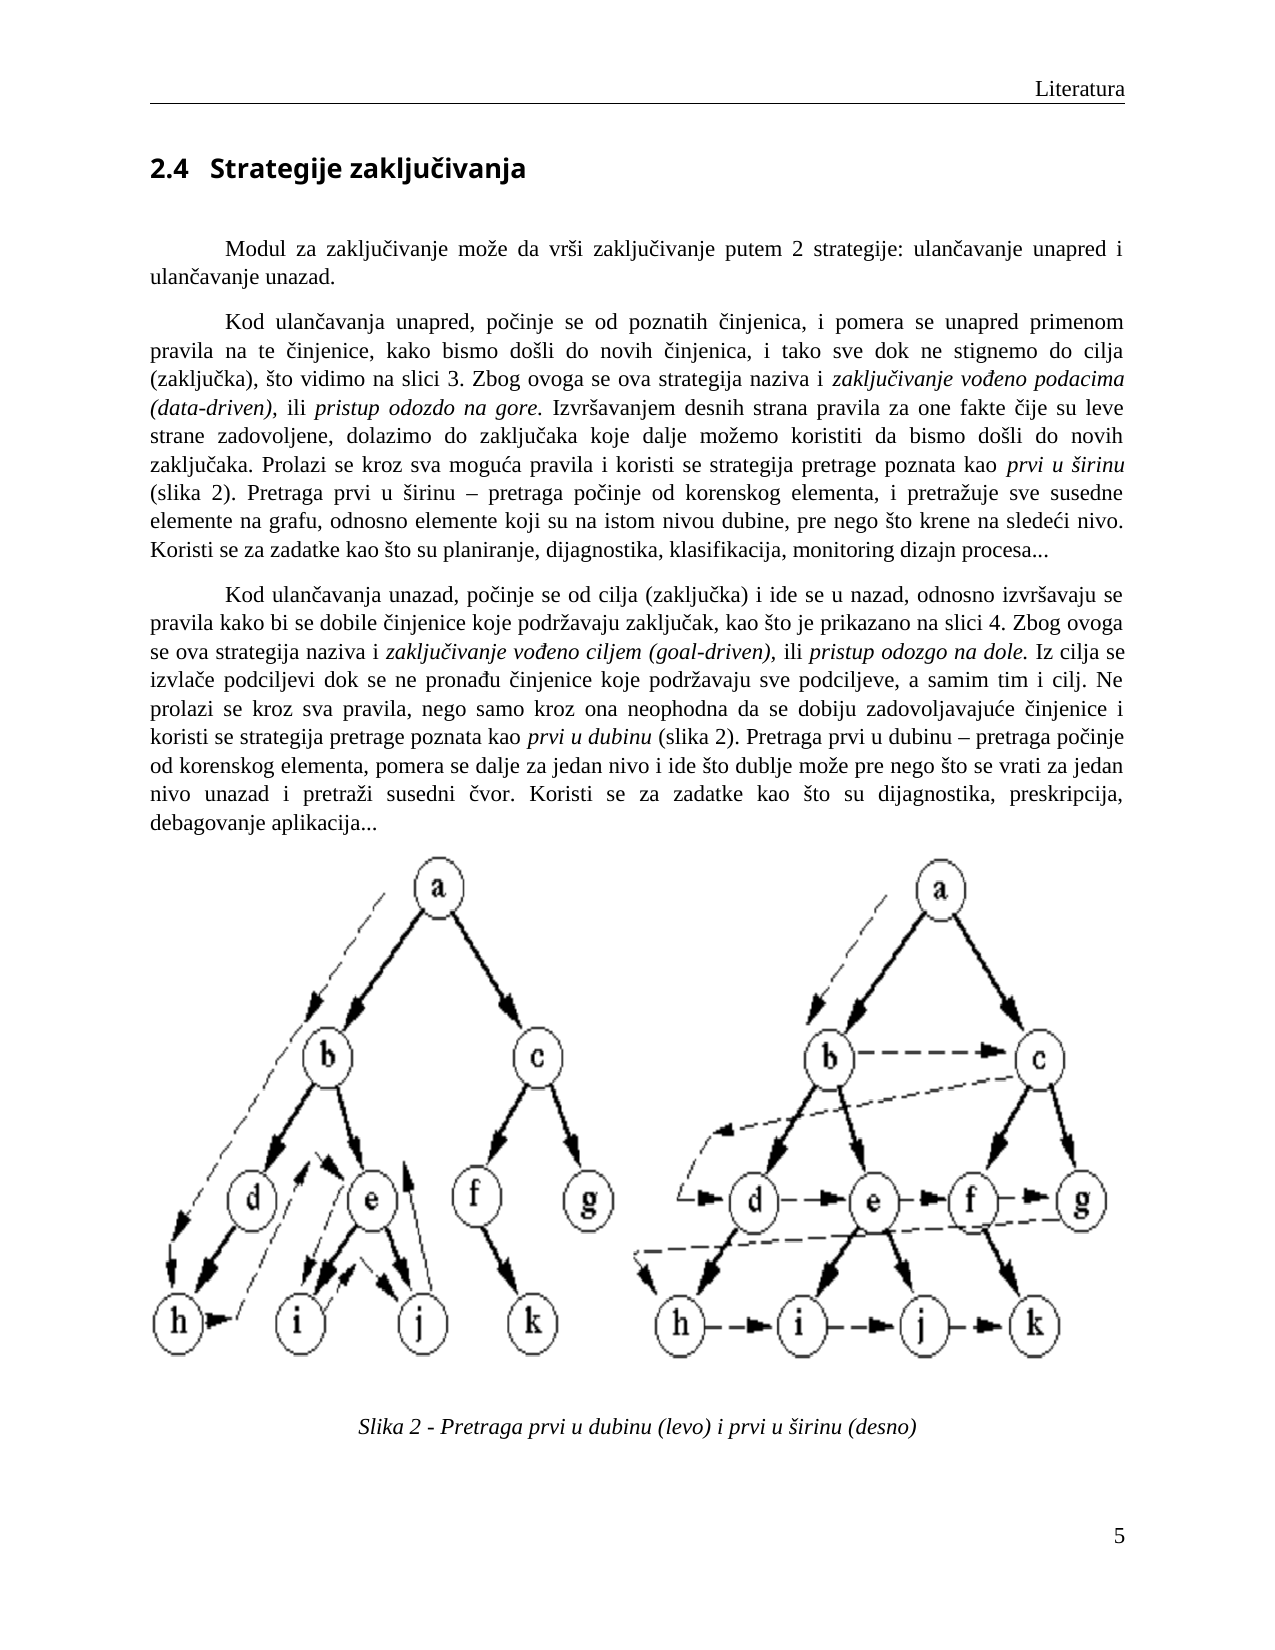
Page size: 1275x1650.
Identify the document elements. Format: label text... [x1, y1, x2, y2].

text Slika 2 - Pretraga prvi u dubinu (levo) i prvi u širinu (desno) [150, 1413, 1125, 1439]
picture [150, 853, 1125, 1395]
text Kod ulančavanja unazad, počinje se od cilja (zaključka) i ide se u nazad, odnosno izvršavaju se pravila kako bi se dobile činjenice koje podržavaju zaključak, kao što je prikazano na slici 4. Zbog ovoga se ova strategija naziva i zaključivanje vođeno ciljem (goal-driven), ili pristup odozgo na dole. Iz cilja se izvlače podciljevi dok se ne pronađu činjenice koje podržavaju sve podciljeve, a samim tim i cilj. Ne prolazi se kroz sva pravila, nego samo kroz ona neophodna da se dobiju zadovoljavajuće činjenice i koristi se strategija pretrage poznata kao prvi u dubinu (slika 2). Pretraga prvi u dubinu – pretraga počinje od korenskog elementa, pomera se dalje za jedan nivo i ide što dublje može pre nego što se vrati za jedan nivo unazad i pretraži susedni čvor. Koristi se za zadatke kao što su dijagnostika, preskripcija, debagovanje aplikacija... [150, 581, 1125, 835]
text Kod ulančavanja unapred, počinje se od poznatih činjenica, i pomera se unapred primenom pravila na te činjenice, kako bismo došli do novih činjenica, i tako sve dok ne stignemo do cilja (zaključka), što vidimo na slici 3. Zbog ovoga se ova strategija naziva i zaključivanje vođeno podacima (data-driven), ili pristup odozdo na gore. Izvršavanjem desnih strana pravila za one fakte čije su leve strane zadovoljene, dolazimo do zaključaka koje dalje možemo koristiti da bismo došli do novih zaključaka. Prolazi se kroz sva moguća pravila i koristi se strategija pretrage poznata kao prvi u širinu (slika 2). Pretraga prvi u širinu – pretraga počinje od korenskog elementa, i pretražuje sve susedne elemente na grafu, odnosno elemente koji su na istom nivou dubine, pre nego što krene na sledeći nivo. Koristi se za zadatke kao što su planiranje, dijagnostika, klasifikacija, monitoring dizajn procesa... [150, 308, 1125, 562]
text Modul za zaključivanje može da vrši zaključivanje putem 2 strategije: ulančavanje unapred i ulančavanje unazad. [150, 235, 1125, 290]
subtitle Strategije zaključivanja [150, 150, 1125, 187]
